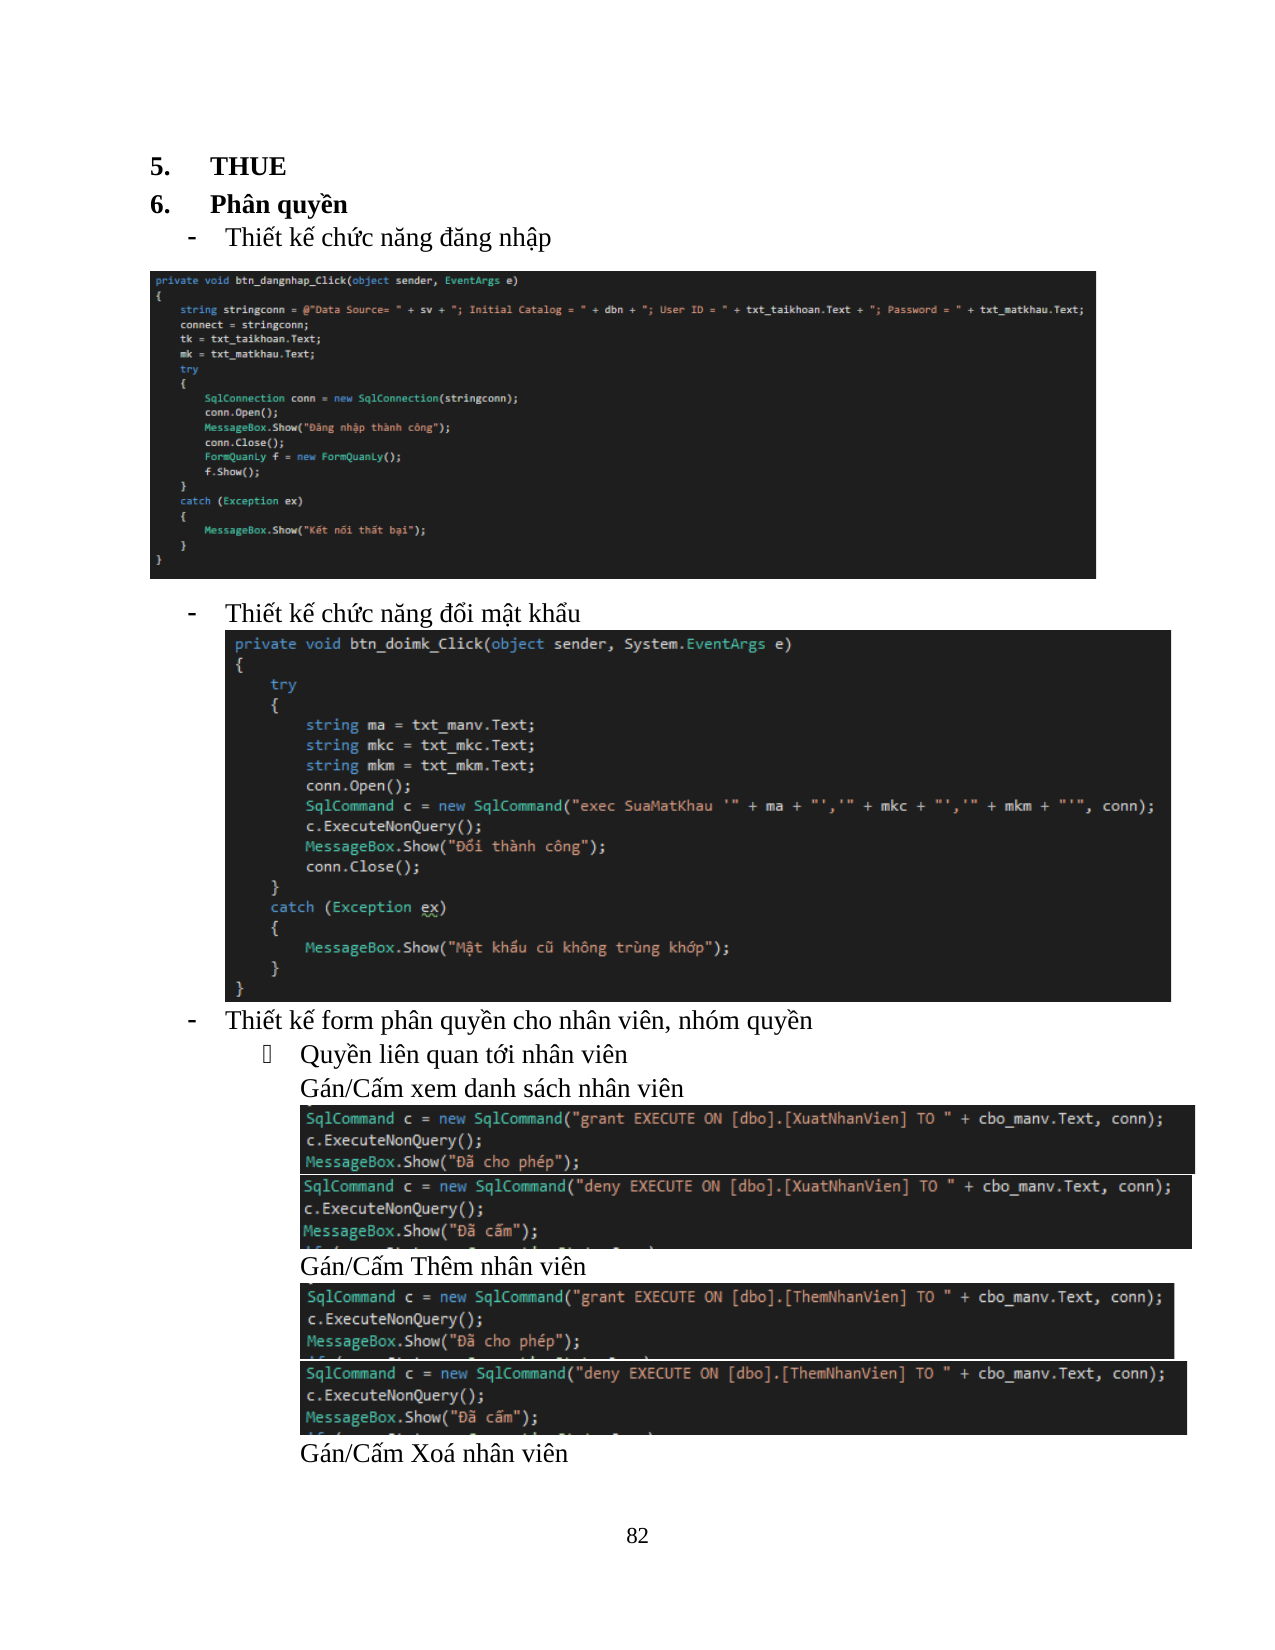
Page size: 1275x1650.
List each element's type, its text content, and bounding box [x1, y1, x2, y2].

picture [300, 1175, 1192, 1249]
subtitle THUE [150, 150, 1125, 181]
picture [300, 1283, 1175, 1359]
picture [150, 271, 1097, 579]
list Thiết kế chức năng đổi mật khẩu [187, 597, 1125, 628]
picture [225, 630, 1172, 1002]
picture [300, 1361, 1188, 1435]
list Gán/Cấm Thêm nhân viên [300, 1250, 1125, 1282]
list Gán/Cấm xem danh sách nhân viên [300, 1072, 1125, 1103]
list Thiết kế form phân quyền cho nhân viên, nhóm quyền [187, 1004, 1125, 1036]
list Gán/Cấm Xoá nhân viên [300, 1437, 1125, 1468]
subtitle Phân quyền [150, 188, 1125, 219]
list Thiết kế chức năng đăng nhập [187, 221, 1125, 252]
picture [300, 1105, 1196, 1174]
list Quyền liên quan tới nhân viên [262, 1038, 1125, 1069]
